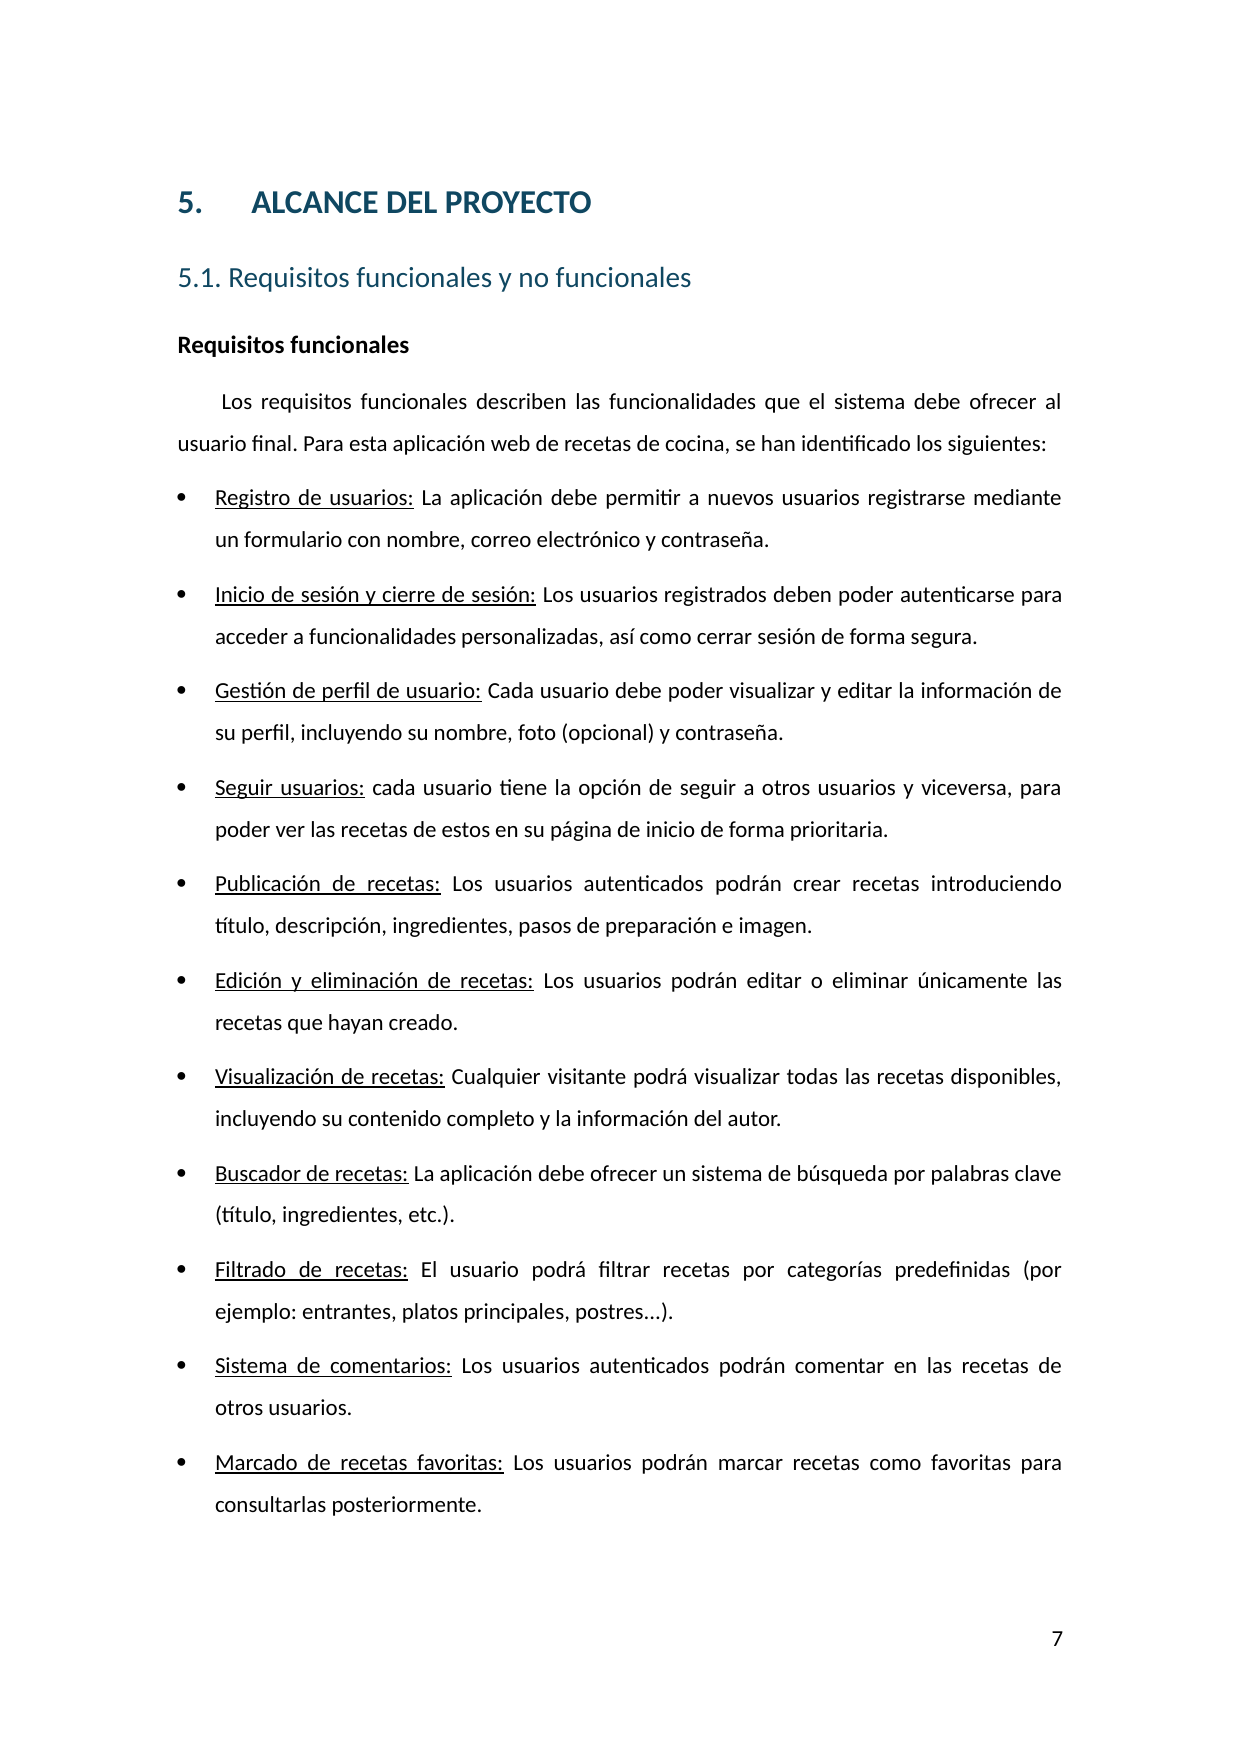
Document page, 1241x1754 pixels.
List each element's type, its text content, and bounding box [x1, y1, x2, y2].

text Buscador de recetas: La aplicación debe ofrecer un sistema de búsqueda por palabras clave (título, ingredientes, etc.). [177, 1159, 1063, 1229]
text Sistema de comentarios: Los usuarios autenticados podrán comentar en las recetas de otros usuarios. [177, 1352, 1063, 1422]
text Seguir usuarios: cada usuario tiene la opción de seguir a otros usuarios y viceversa, para poder ver las recetas de estos en su página de inicio de forma prioritaria. [177, 773, 1063, 843]
text Inicio de sesión y cierre de sesión: Los usuarios registrados deben poder autenticarse para acceder a funcionalidades personalizadas, así como cerrar sesión de forma segura. [177, 580, 1063, 650]
text Visualización de recetas: Cualquier visitante podrá visualizar todas las recetas disponibles, incluyendo su contenido completo y la información del autor. [177, 1062, 1063, 1132]
text Edición y eliminación de recetas: Los usuarios podrán editar o eliminar únicamente las recetas que hayan creado. [177, 966, 1063, 1036]
text Registro de usuarios: La aplicación debe permitir a nuevos usuarios registrarse mediante un formulario con nombre, correo electrónico y contraseña. [177, 483, 1063, 553]
text Filtrado de recetas: El usuario podrá filtrar recetas por categorías predefinidas (por ejemplo: entrantes, platos principales, postres...). [177, 1255, 1063, 1325]
subtitle Requisitos funcionales [177, 329, 1063, 359]
text Publicación de recetas: Los usuarios autenticados podrán crear recetas introduciendo título, descripción, ingredientes, pasos de preparación e imagen. [177, 869, 1063, 939]
text Gestión de perfil de usuario: Cada usuario debe poder visualizar y editar la información de su perfil, incluyendo su nombre, foto (opcional) y contraseña. [177, 676, 1063, 746]
text Los requisitos funcionales describen las funcionalidades que el sistema debe ofrecer al usuario final. Para esta aplicación web de recetas de cocina, se han identificado los siguientes: [177, 387, 1063, 457]
text Marcado de recetas favoritas: Los usuarios podrán marcar recetas como favoritas para consultarlas posteriormente. [177, 1448, 1063, 1518]
subtitle Alcance del proyecto [177, 181, 1063, 222]
subtitle 5.1. Requisitos funcionales y no funcionales [177, 259, 1063, 294]
